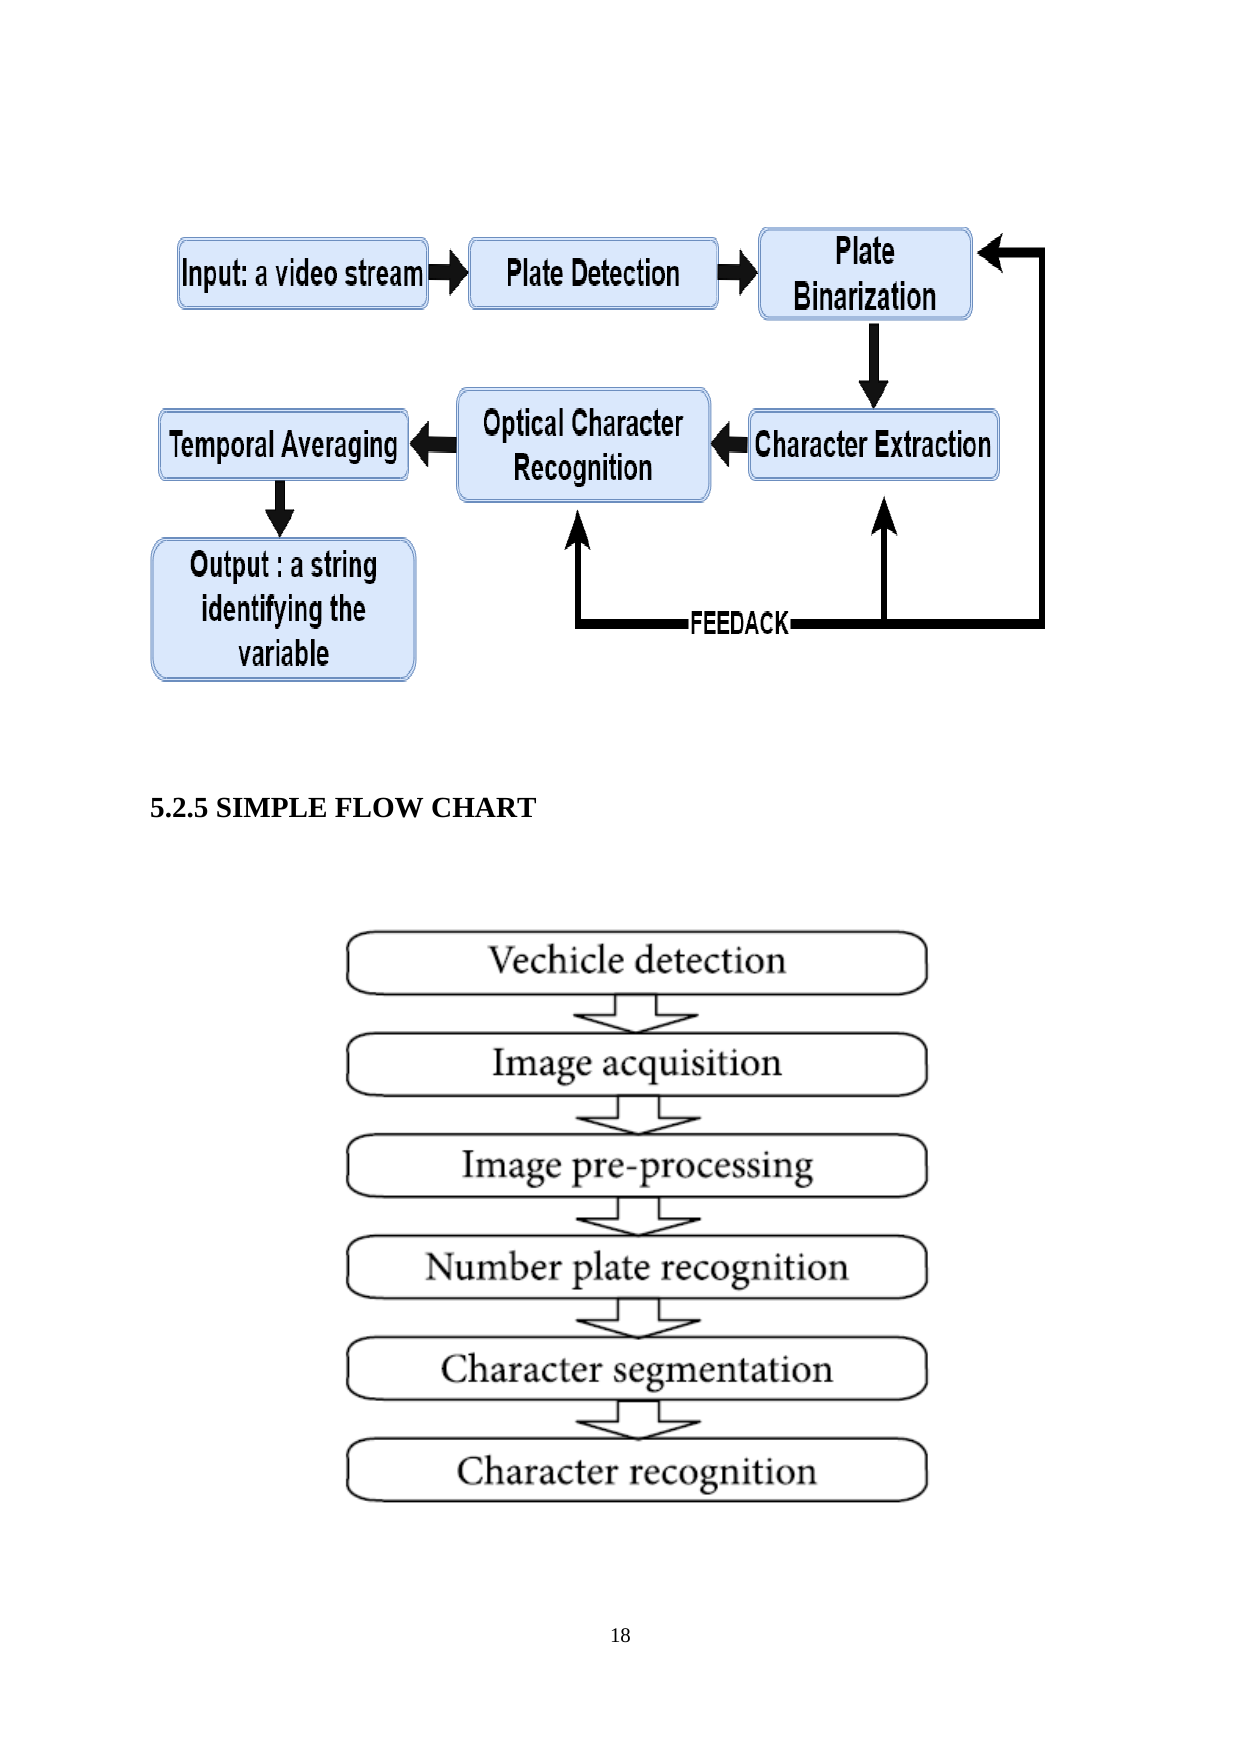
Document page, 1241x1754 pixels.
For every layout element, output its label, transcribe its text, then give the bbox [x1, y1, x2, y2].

text 5.2.5 SIMPLE FLOW CHART [150, 790, 1090, 823]
picture [150, 227, 1052, 682]
